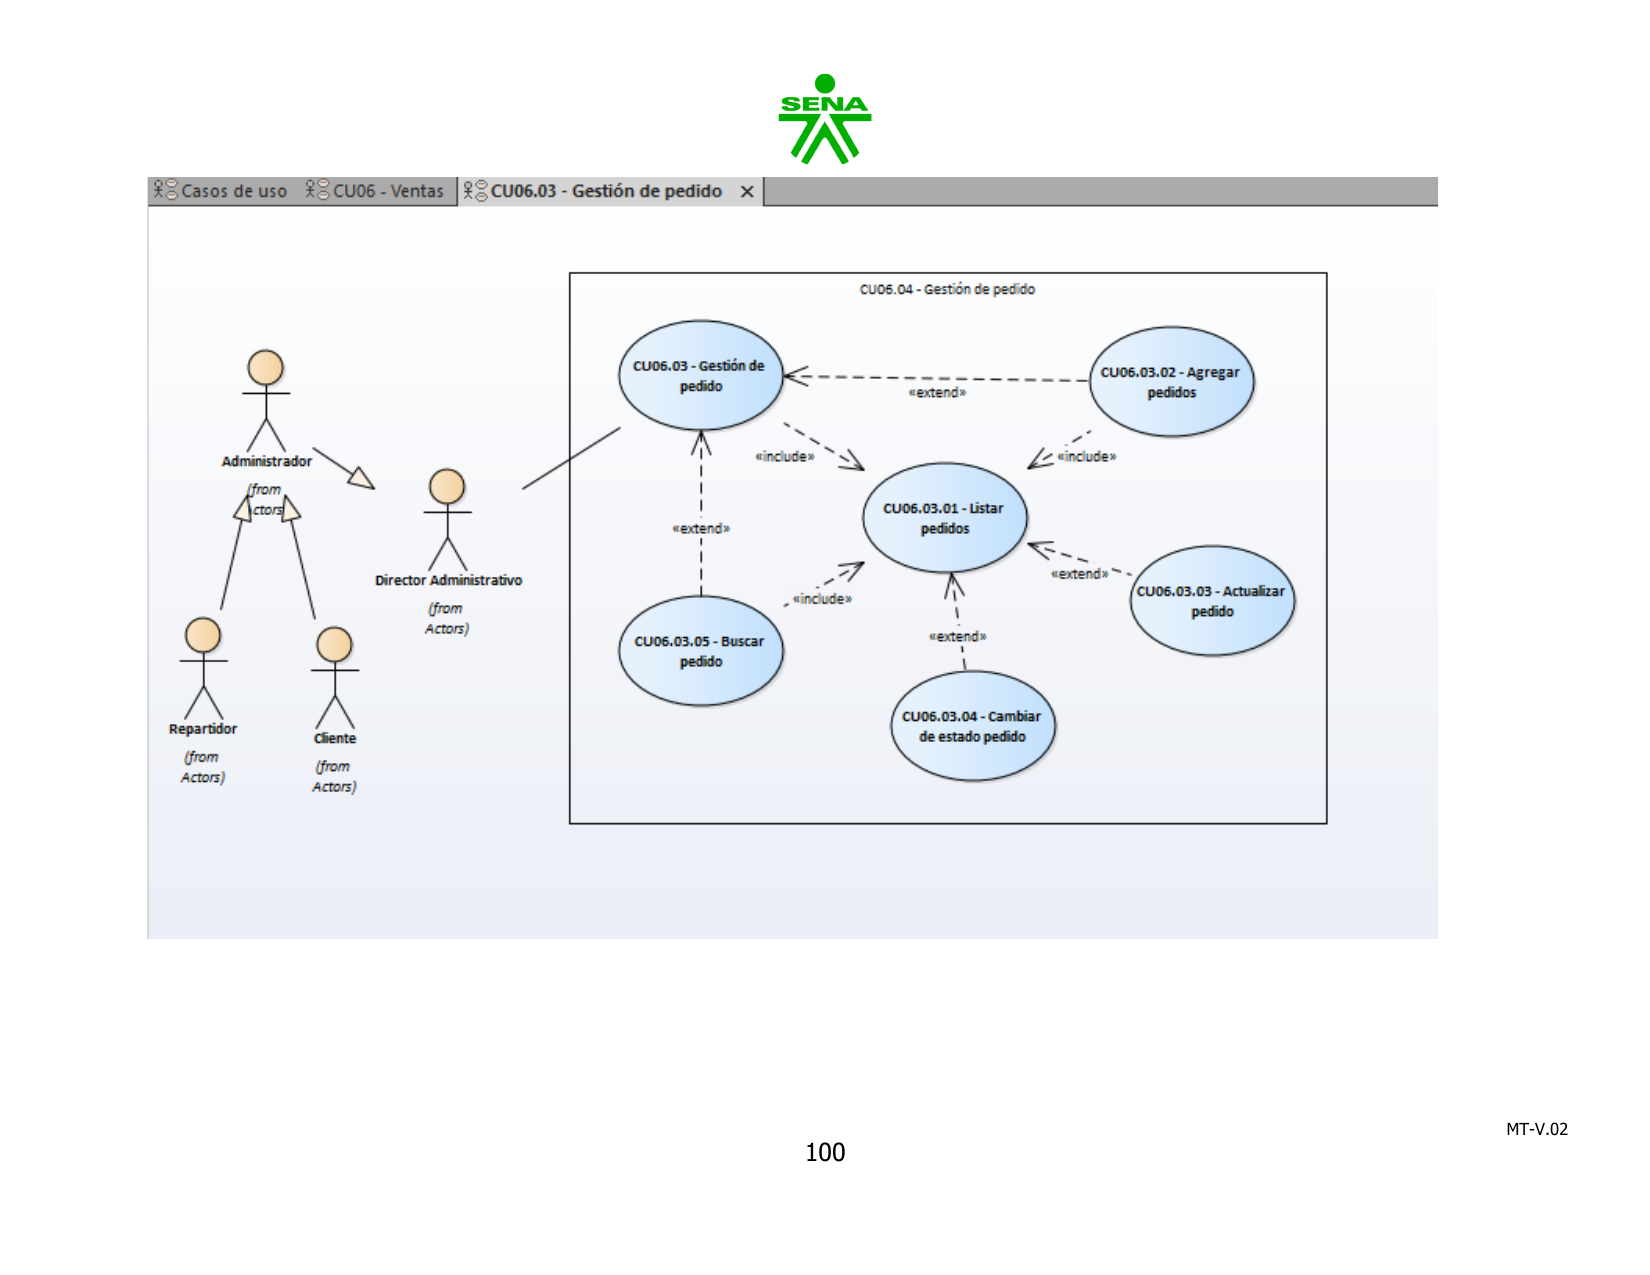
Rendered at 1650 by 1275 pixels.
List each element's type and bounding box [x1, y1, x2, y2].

picture [147, 177, 1439, 939]
picture [778, 73, 872, 165]
